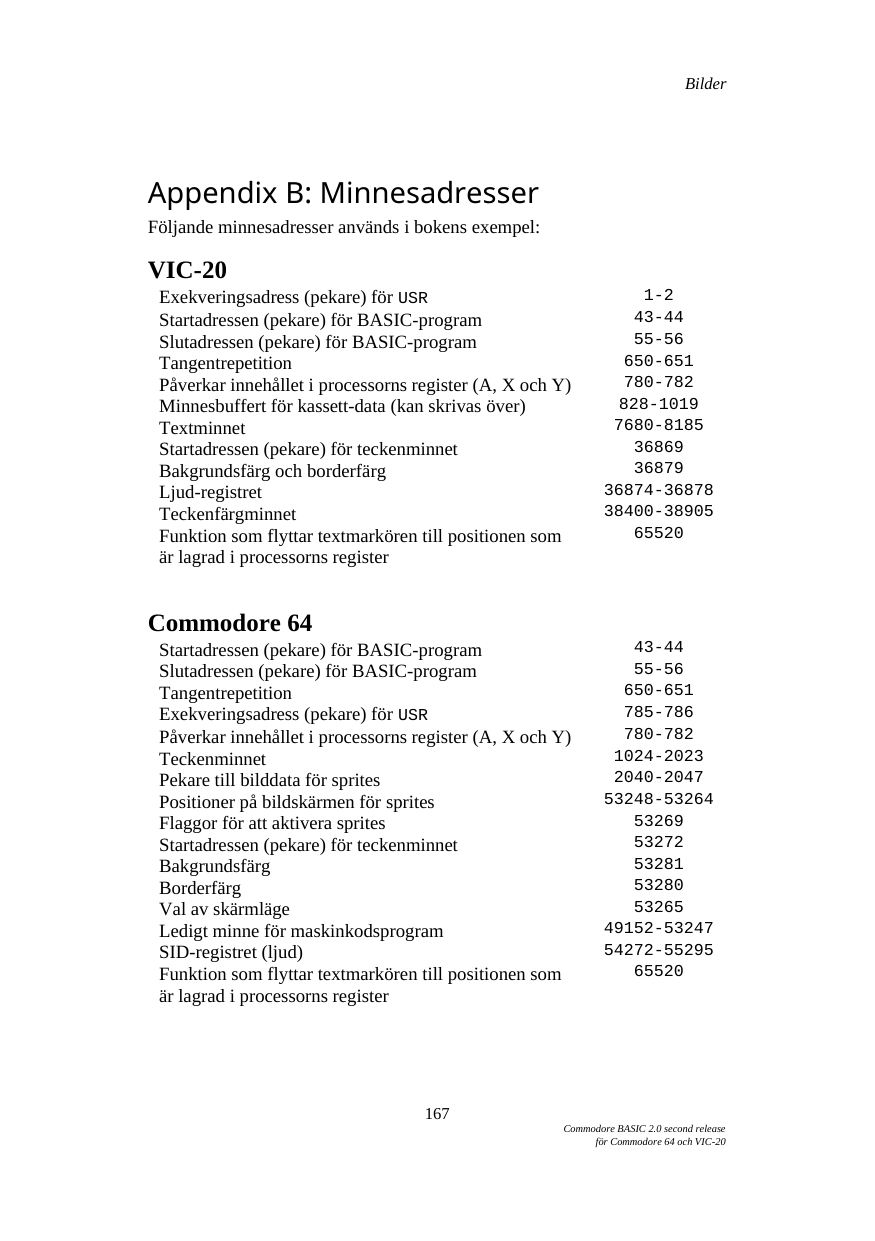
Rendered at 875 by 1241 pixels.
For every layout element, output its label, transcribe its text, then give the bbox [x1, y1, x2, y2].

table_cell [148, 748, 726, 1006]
subtitle Appendix B: Minnesadresser [148, 173, 726, 212]
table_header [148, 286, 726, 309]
subtitle VIC-20 [148, 255, 726, 284]
text Följande minnesadresser används i bokens exempel: [148, 216, 726, 237]
subtitle Commodore 64 [148, 608, 726, 636]
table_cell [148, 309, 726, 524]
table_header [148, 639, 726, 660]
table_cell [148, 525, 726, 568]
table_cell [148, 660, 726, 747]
